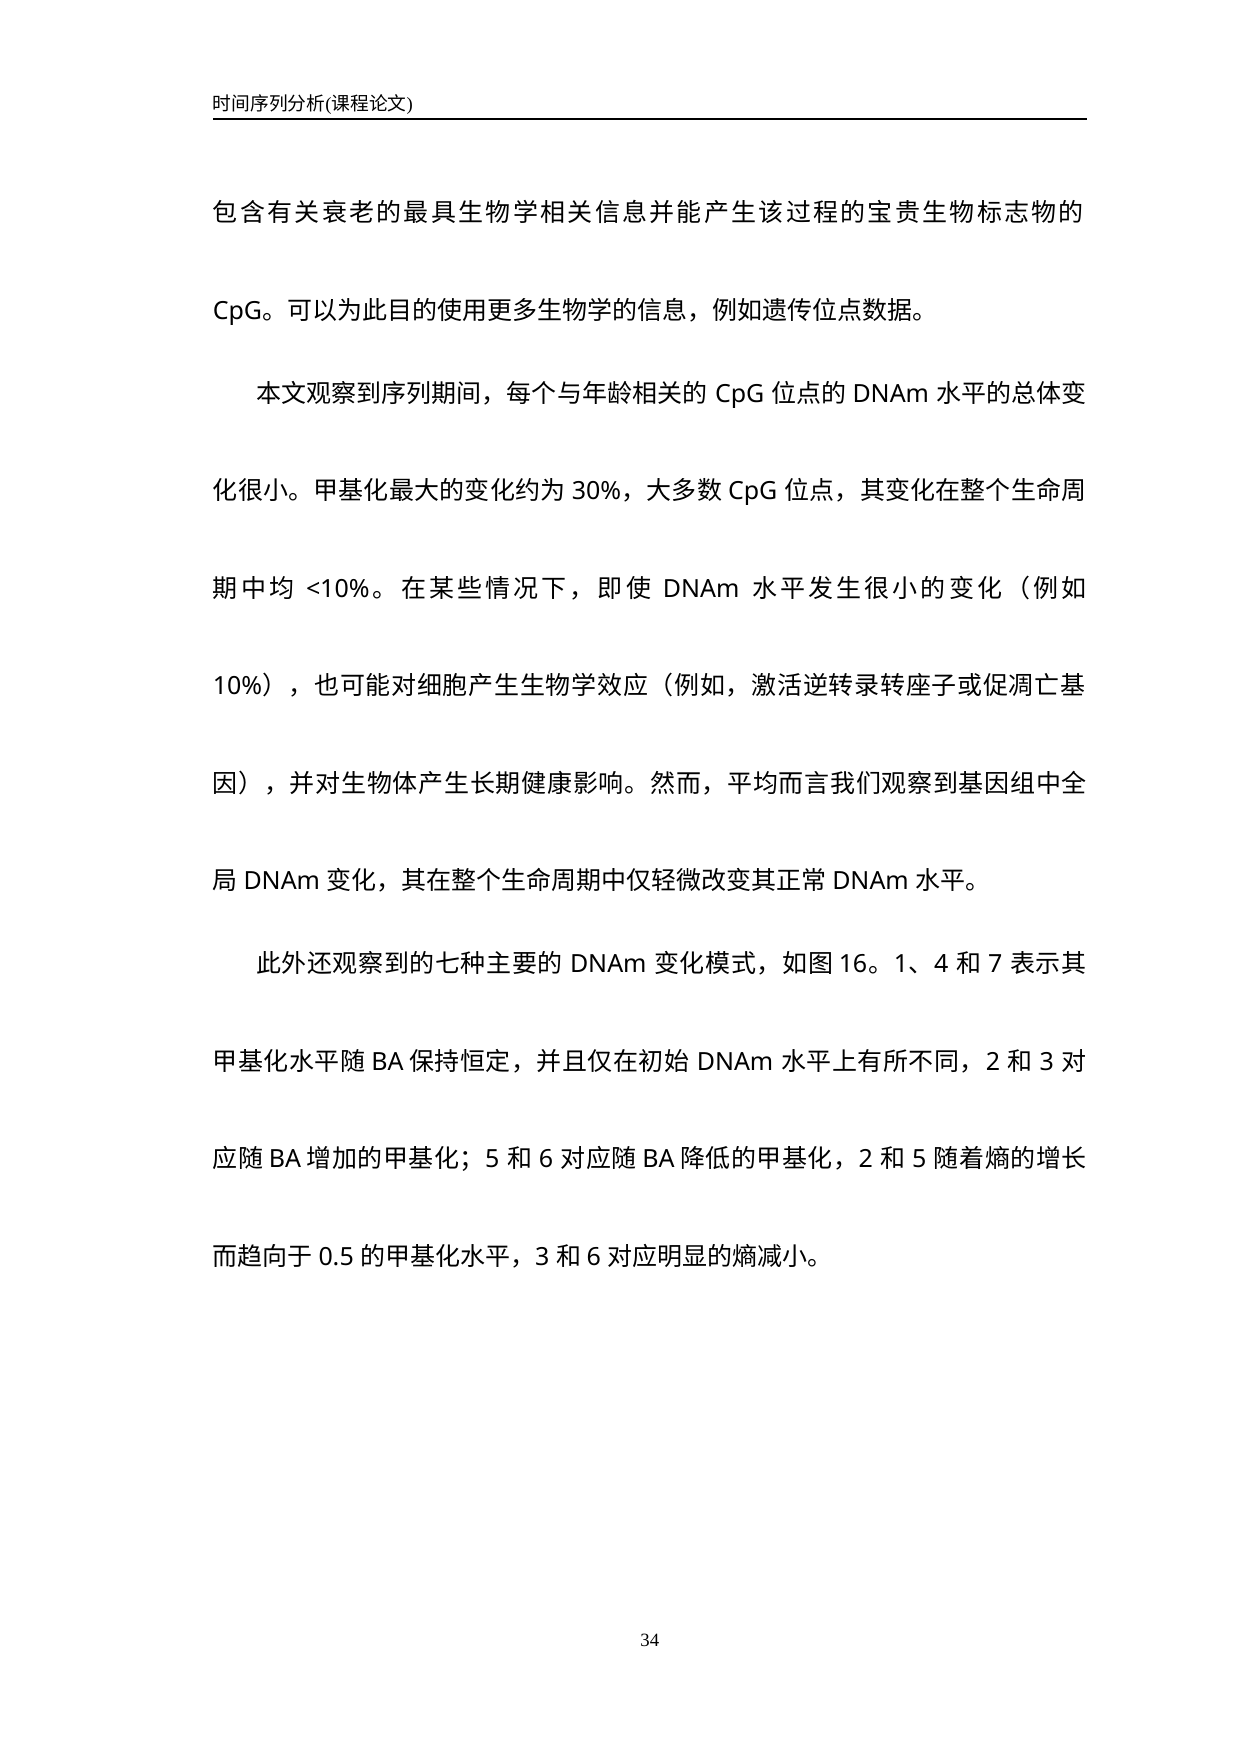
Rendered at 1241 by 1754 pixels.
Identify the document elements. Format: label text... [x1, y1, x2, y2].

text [213, 178, 1087, 341]
text 本文观察到序列期间，每个与年龄相关的 CpG 位点的 DNAm 水平的总体变化很小。甲基化最大的变化约为 30%，大多数 CpG 位点，其变化在整个生命周期中均 <10%。在某些情况下，即使 DNAm 水平发生很小的变化（例如 10%），也可能对细胞产生生物学效应（例如，激活逆转录转座子或促凋亡基因），并对生物体产生长期健康影响。然而，平均而言我们观察到基因组中全局 DNAm 变化，其在整个生命周期中仅轻微改变其正常 DNAm 水平。 [213, 359, 1087, 911]
text 此外还观察到的七种主要的 DNAm 变化模式，如图16。1、4 和 7 表示其甲基化水平随BA保持恒定，并且仅在初始 DNAm 水平上有所不同，2 和 3 对应随BA增加的甲基化；5 和 6 对应随BA降低的甲基化，2 和 5 随着熵的增长而趋向于 0.5 的甲基化水平，3 和 6 对应明显的熵减小。 [213, 929, 1087, 1287]
